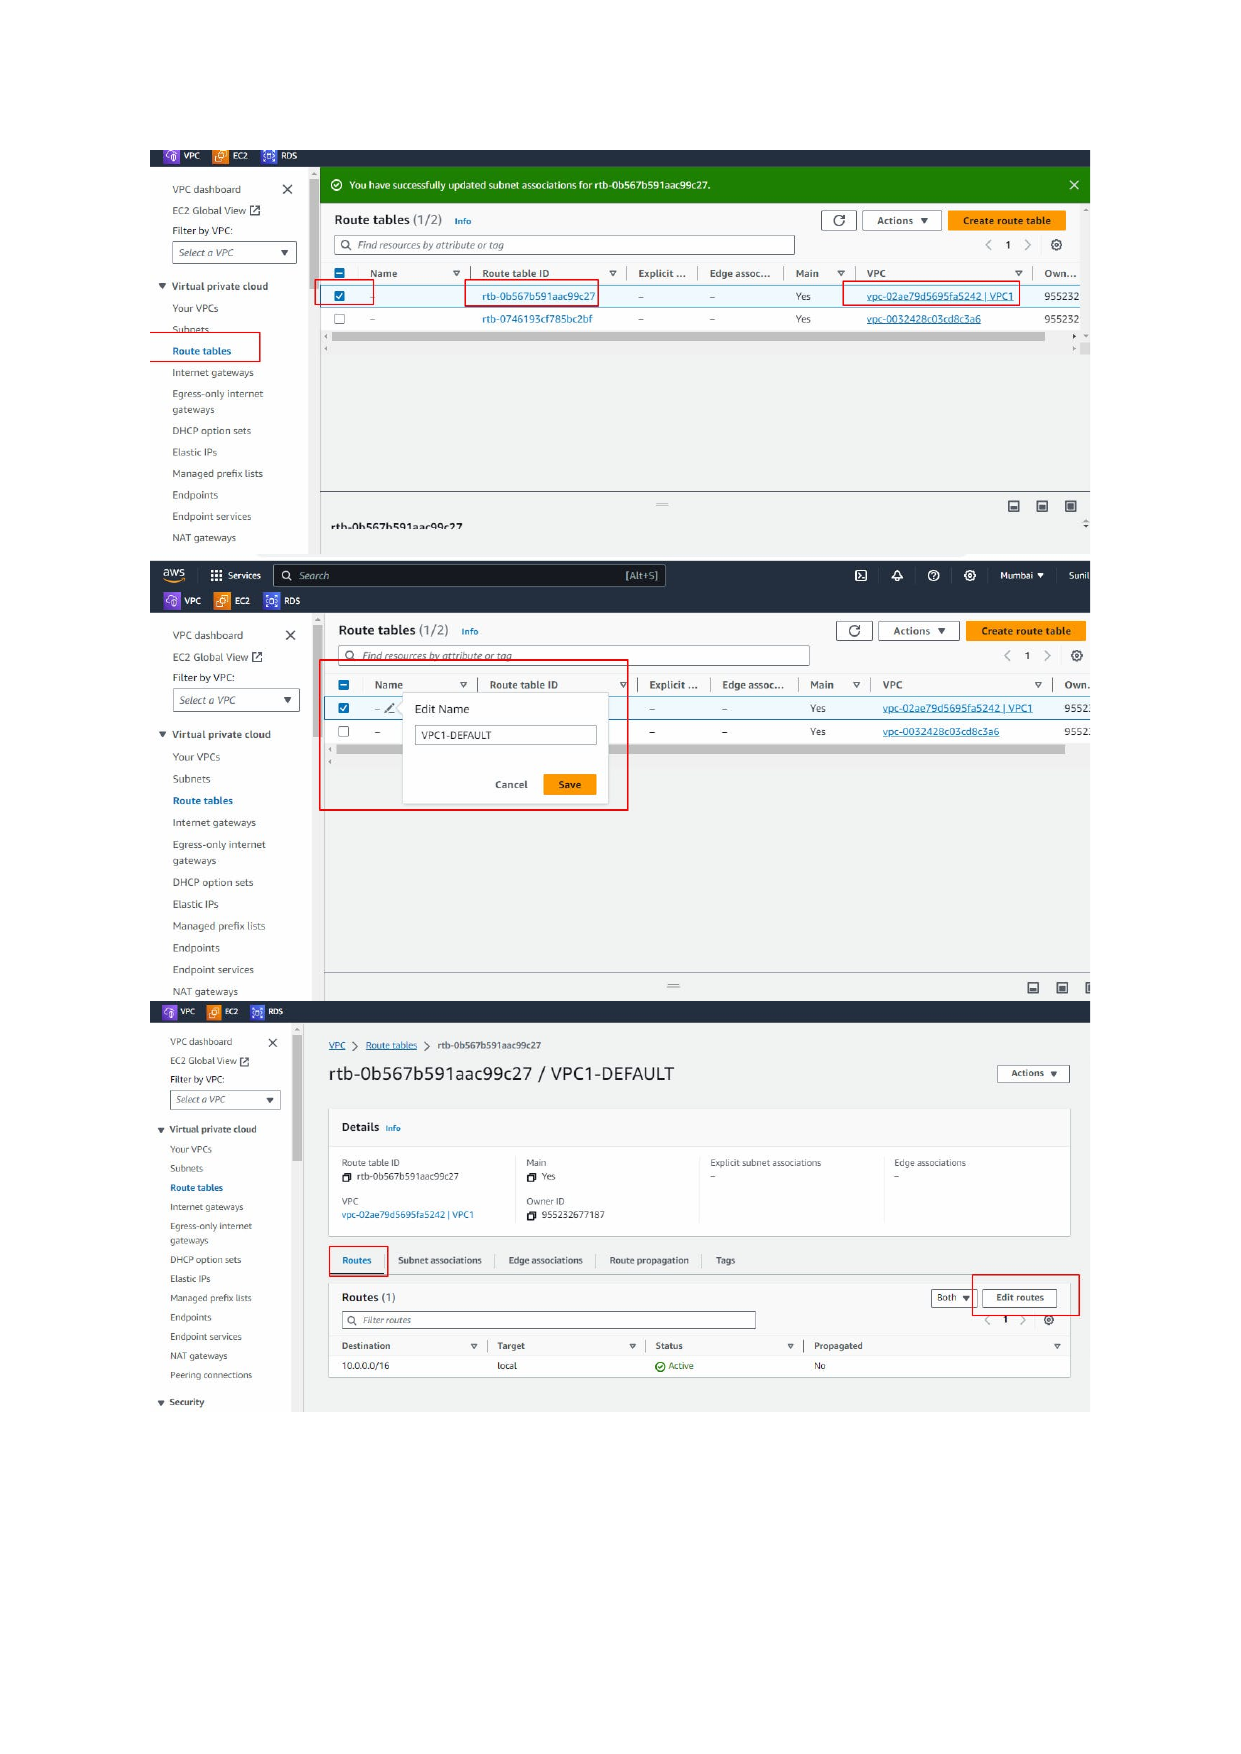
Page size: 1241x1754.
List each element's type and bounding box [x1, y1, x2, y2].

picture [150, 150, 1091, 1412]
